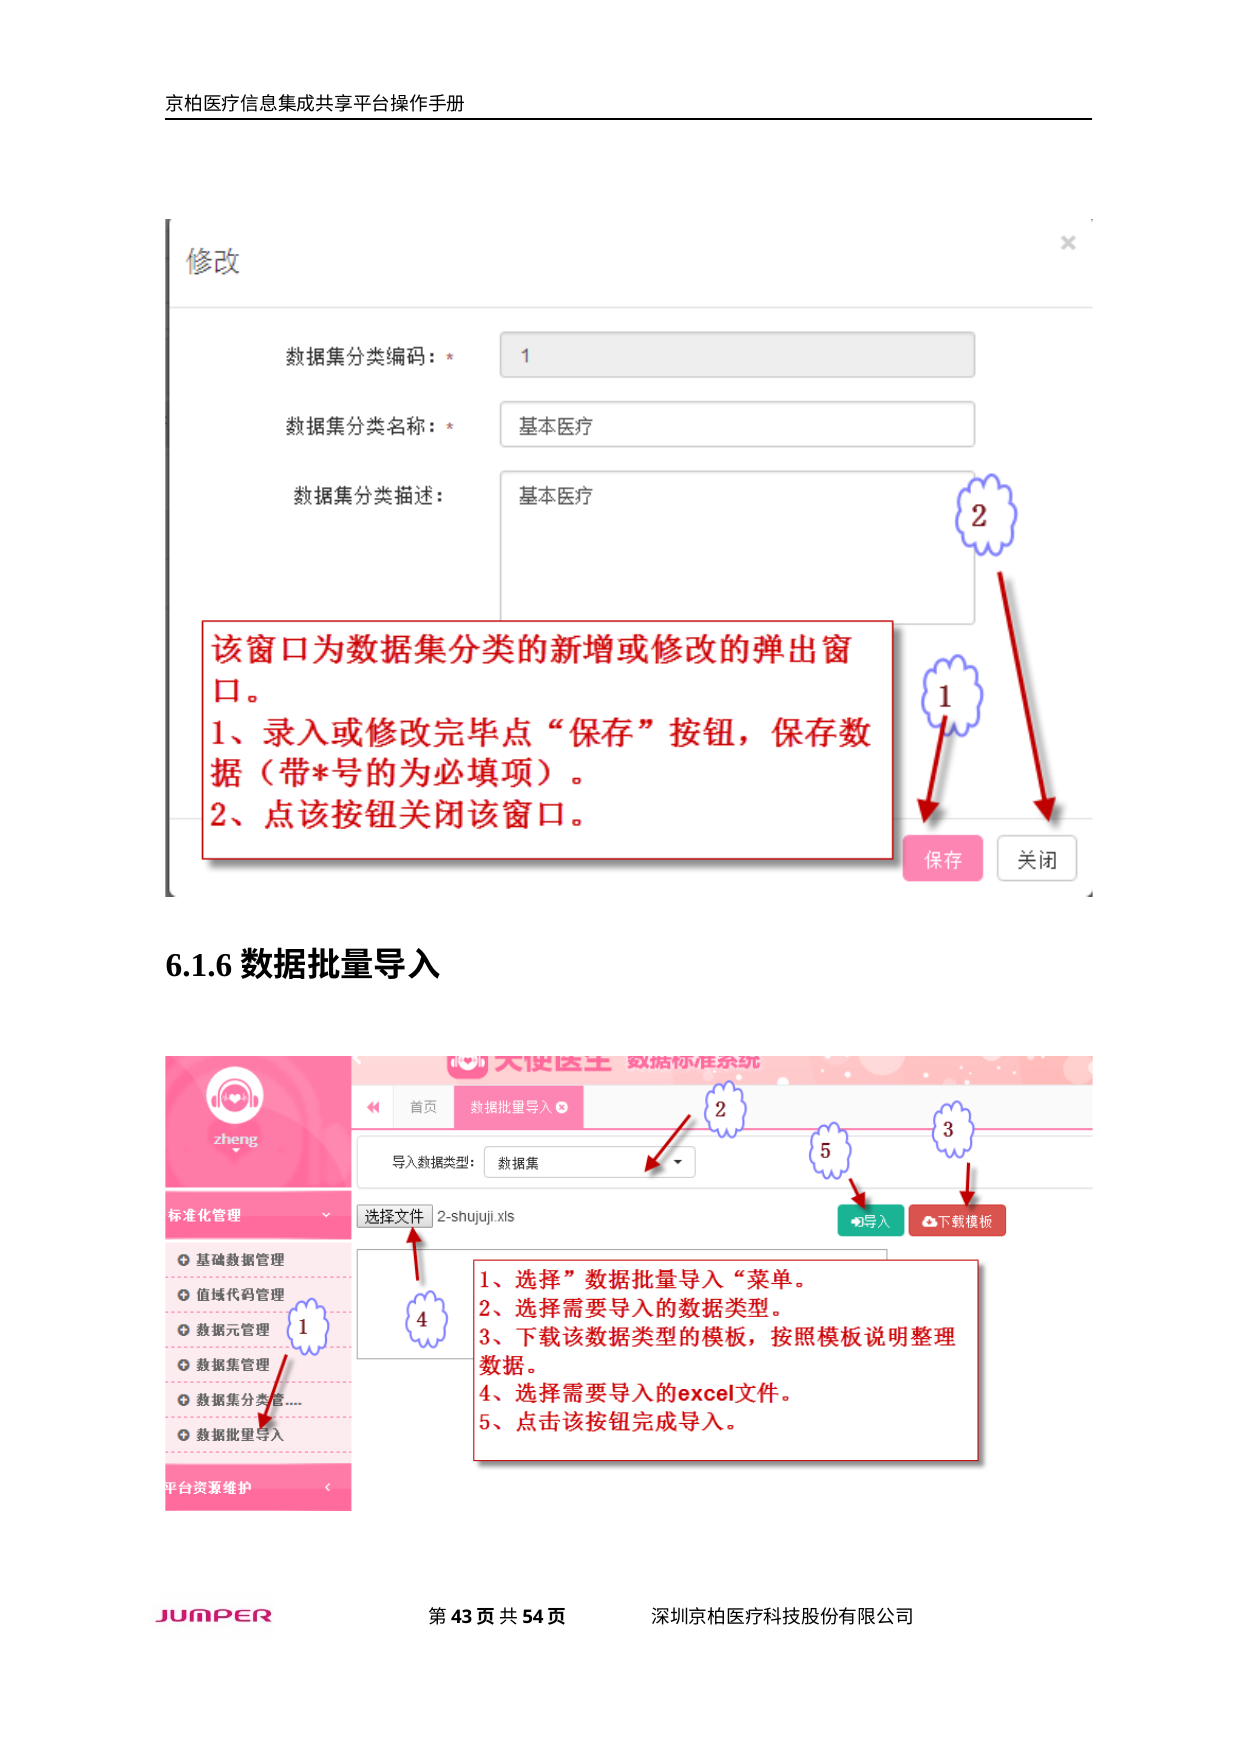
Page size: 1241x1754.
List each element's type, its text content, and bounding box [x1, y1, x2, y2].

subtitle 数据批量导入 [165, 929, 1092, 994]
picture [165, 1056, 1093, 1511]
picture [131, 1594, 298, 1638]
picture [165, 219, 1093, 897]
